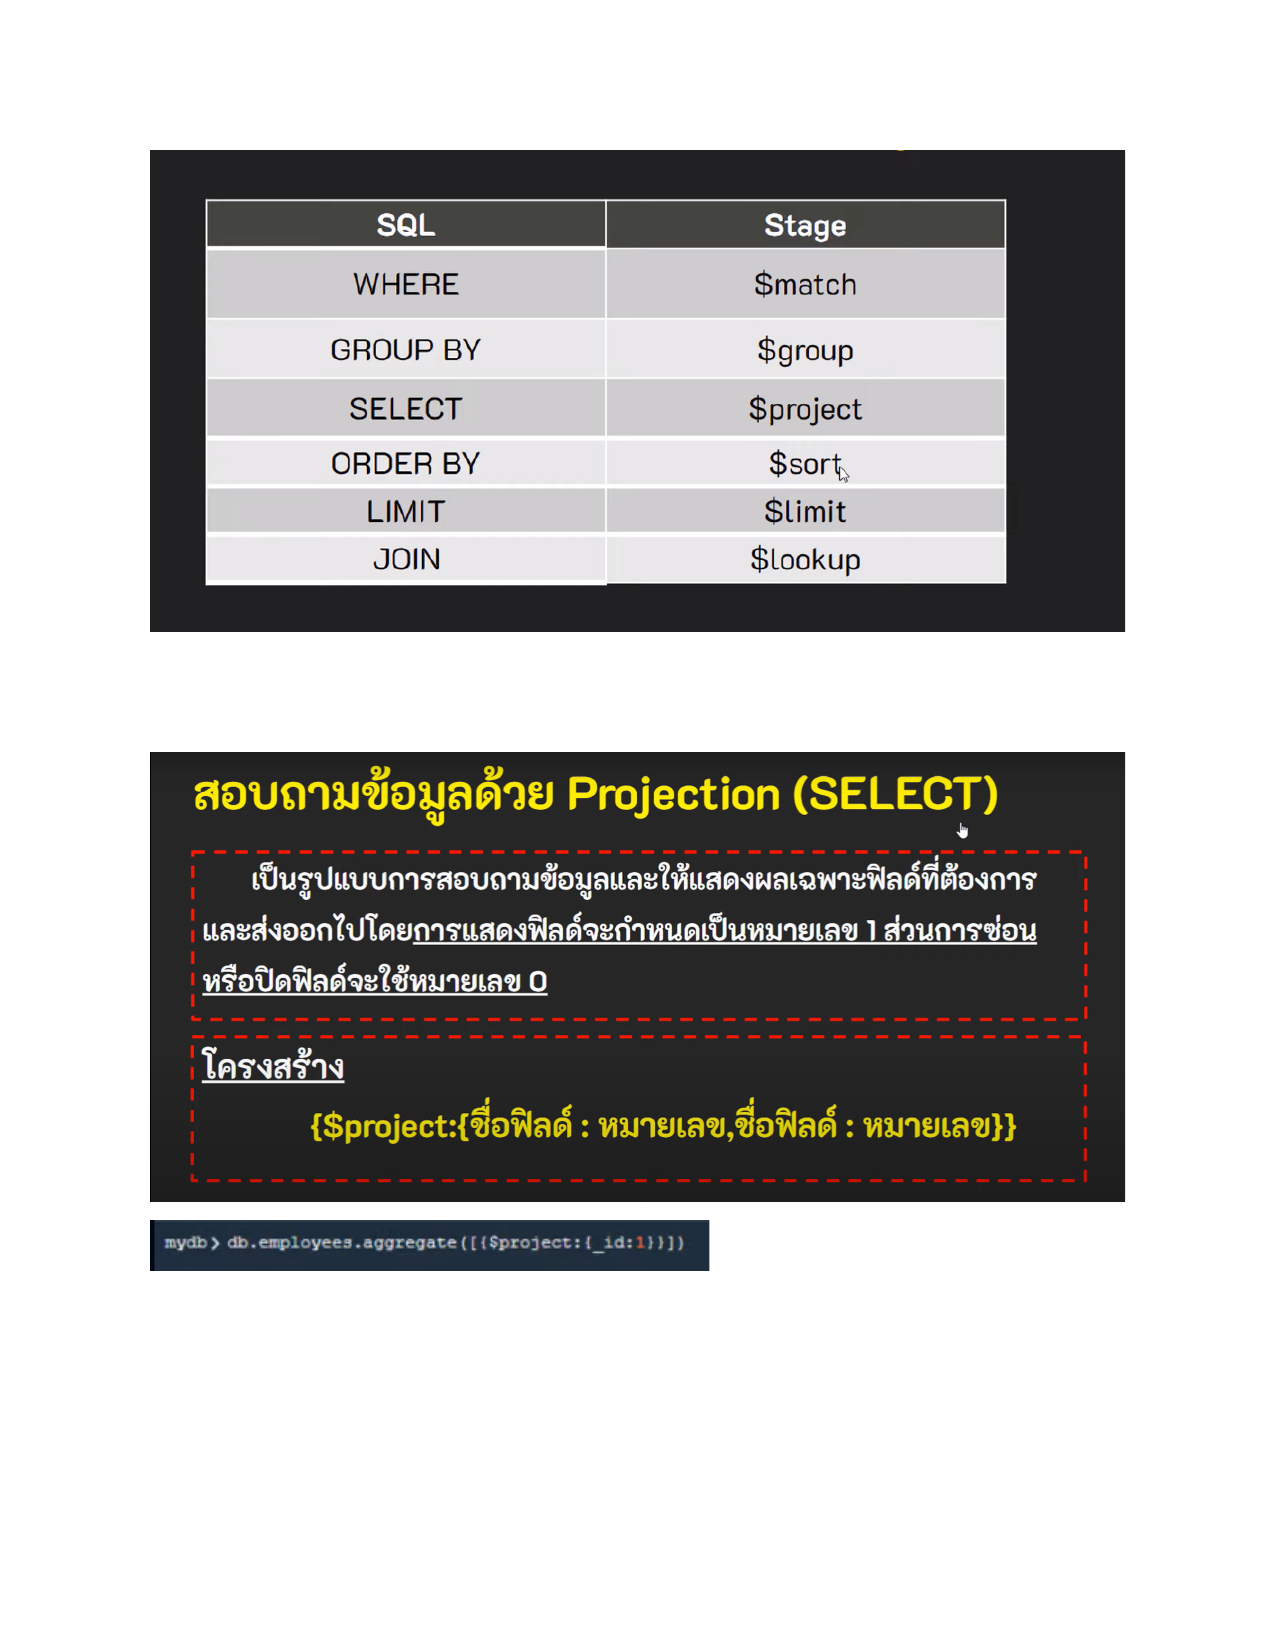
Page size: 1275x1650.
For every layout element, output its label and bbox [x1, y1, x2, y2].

picture [150, 1220, 710, 1271]
picture [150, 150, 1125, 632]
picture [150, 752, 1125, 1202]
